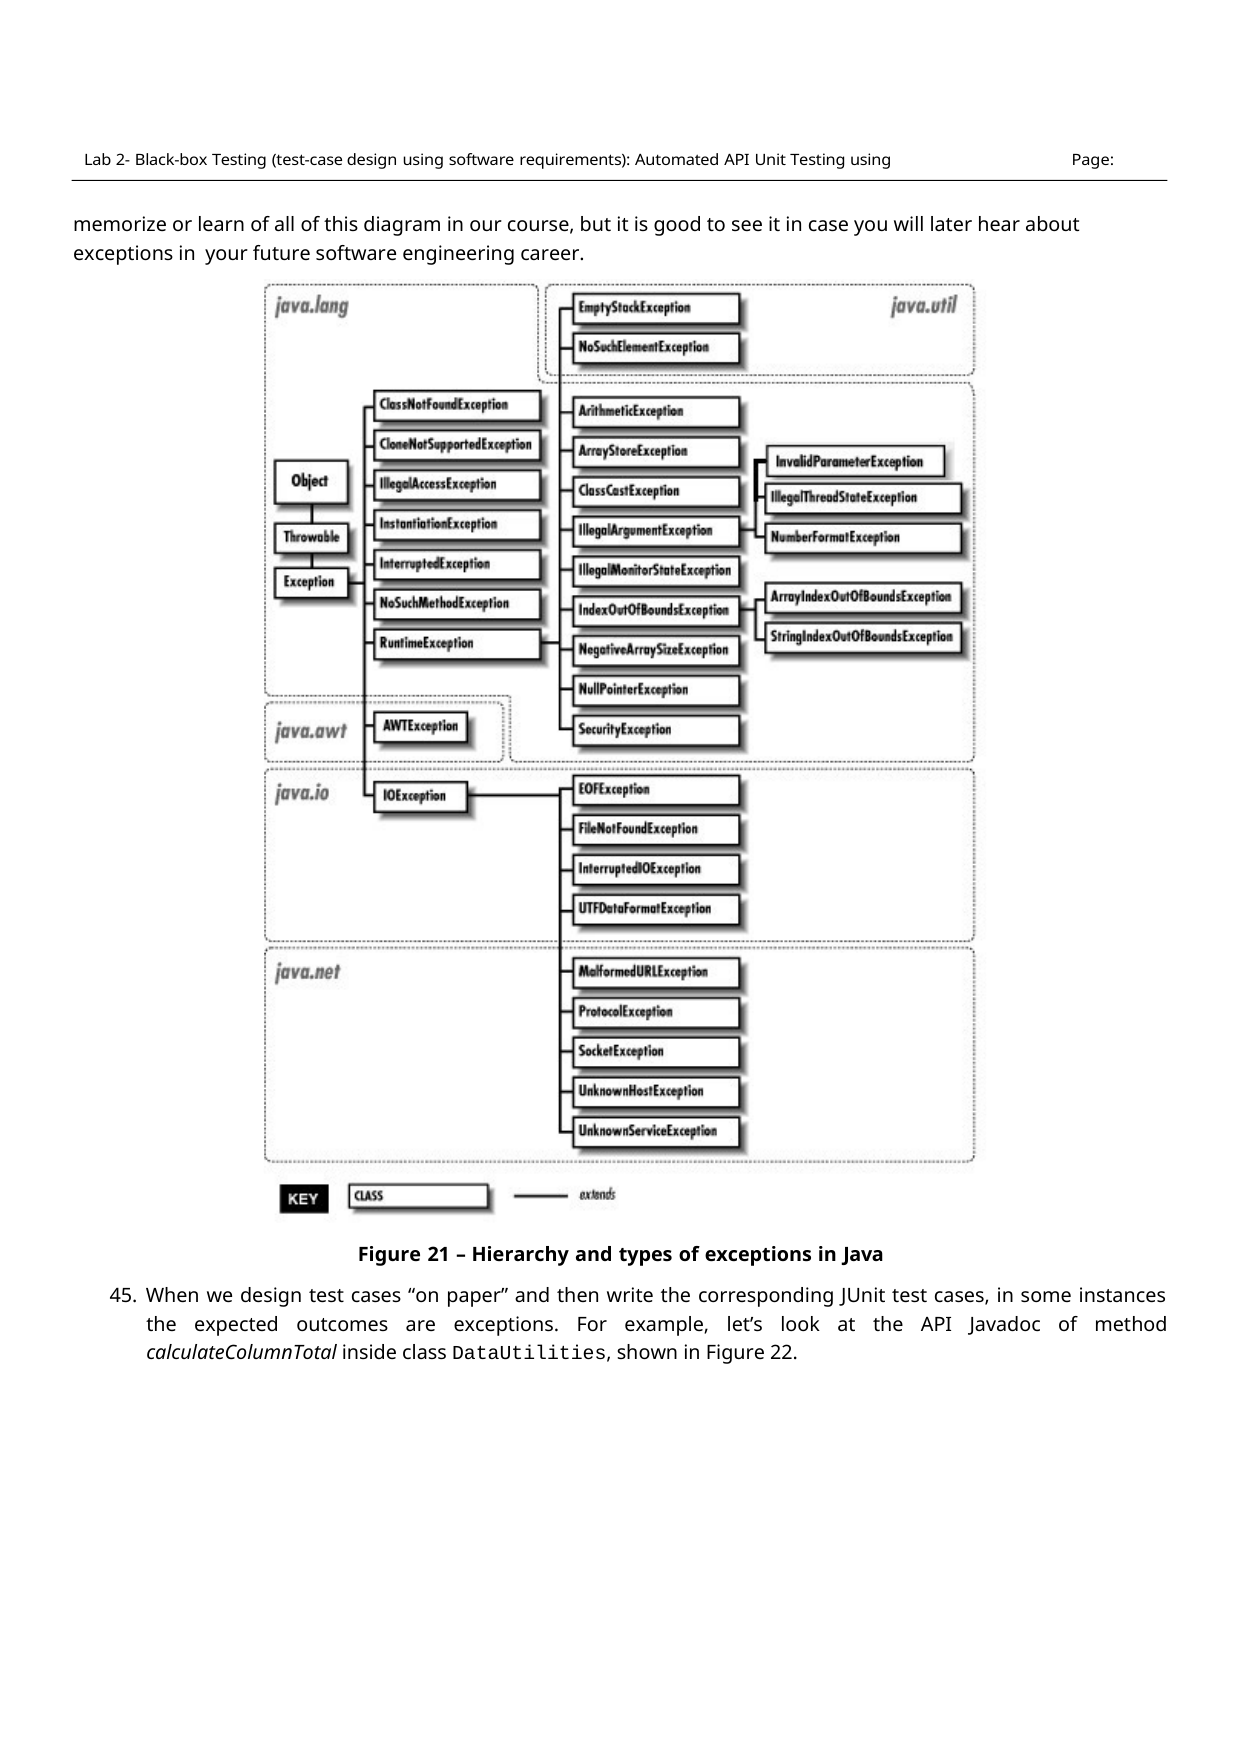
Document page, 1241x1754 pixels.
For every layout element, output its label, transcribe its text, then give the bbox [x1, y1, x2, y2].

subtitle Figure 21 – Hierarchy and types of exceptions in Java [50, 296, 1192, 1268]
text memorize or learn of all of this diagram in our course, but it is good to see it in case you will later hear about exceptions in your future software engineering career. [73, 210, 1165, 266]
picture [263, 279, 987, 296]
list When we design test cases “on paper” and then write the corresponding JUnit test cases, in some instances the expected outcomes are exceptions. For example, let’s look at the API Javadoc of method calculateColumnTotal inside class DataUtilities, shown in Figure 22. [109, 1281, 1168, 1366]
